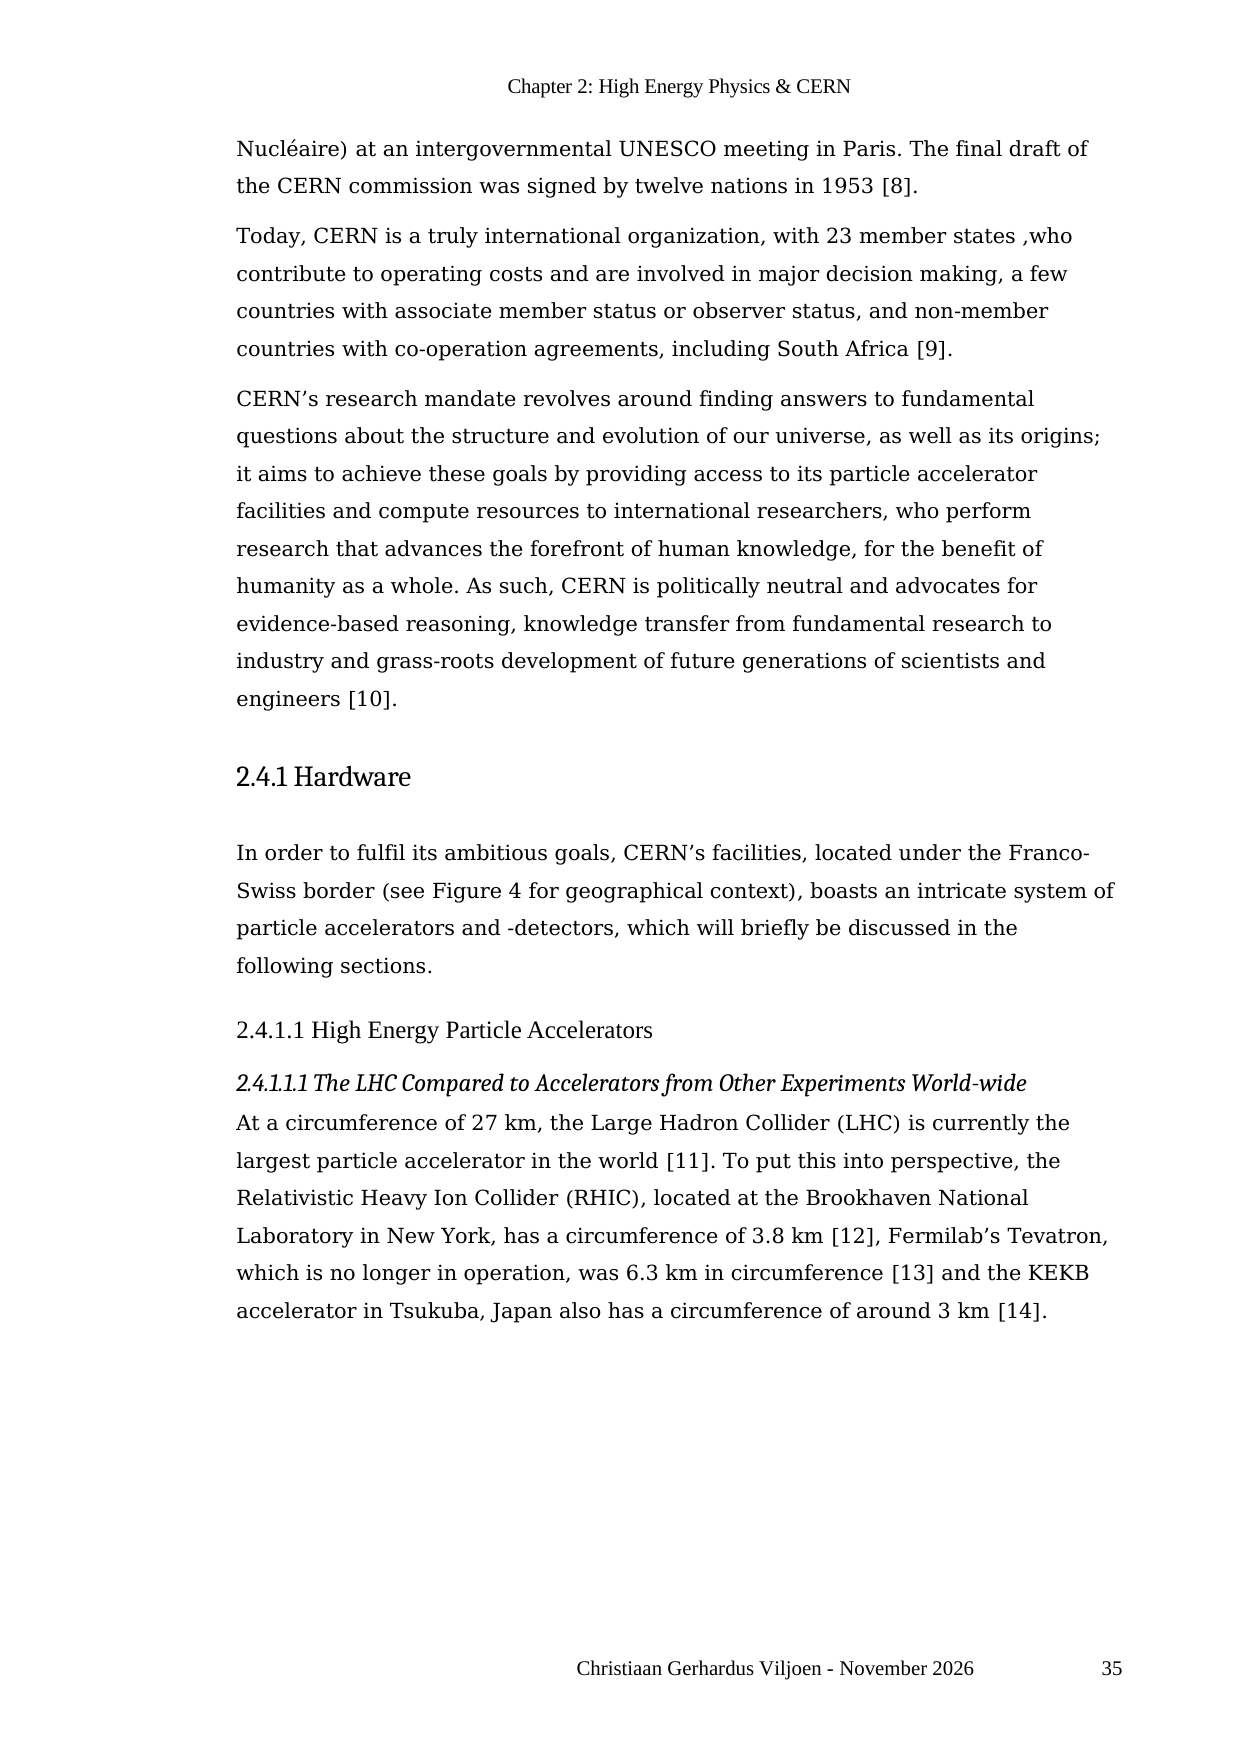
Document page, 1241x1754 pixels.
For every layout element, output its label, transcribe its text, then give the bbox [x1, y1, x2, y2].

subtitle High Energy Particle Accelerators [236, 1015, 1122, 1044]
subtitle The LHC Compared to Accelerators from Other Experiments World-wide [236, 1069, 1122, 1097]
text In order to fulfil its ambitious goals, CERN’s facilities, located under the Franco-Swiss border (see Figure 4 for geographical context), boasts an intricate system of particle accelerators and -detectors, which will briefly be discussed in the following sections. [236, 840, 1122, 977]
text Today, CERN is a truly international organization, with 23 member states ,who contribute to operating costs and are involved in major decision making, a few countries with associate member status or observer status, and non-member countries with co-operation agreements, including South Africa . [236, 223, 1122, 360]
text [236, 135, 1122, 198]
text CERN’s research mandate revolves around finding answers to fundamental questions about the structure and evolution of our universe, as well as its origins; it aims to achieve these goals by providing access to its particle accelerator facilities and compute resources to international researchers, who perform research that advances the forefront of human knowledge, for the benefit of humanity as a whole. As such, CERN is politically neutral and advocates for evidence-based reasoning, knowledge transfer from fundamental research to industry and grass-roots development of future generations of scientists and engineers . [236, 385, 1122, 710]
text At a circumference of 27 km, the Large Hadron Collider (LHC) is currently the largest particle accelerator in the world . To put this into perspective, the Relativistic Heavy Ion Collider (RHIC), located at the Brookhaven National Laboratory in New York, has a circumference of 3.8 km , Fermilab’s Tevatron, which is no longer in operation, was 6.3 km in circumference and the KEKB accelerator in Tsukuba, Japan also has a circumference of around 3 km . [236, 1110, 1122, 1322]
subtitle Hardware [236, 760, 1122, 794]
